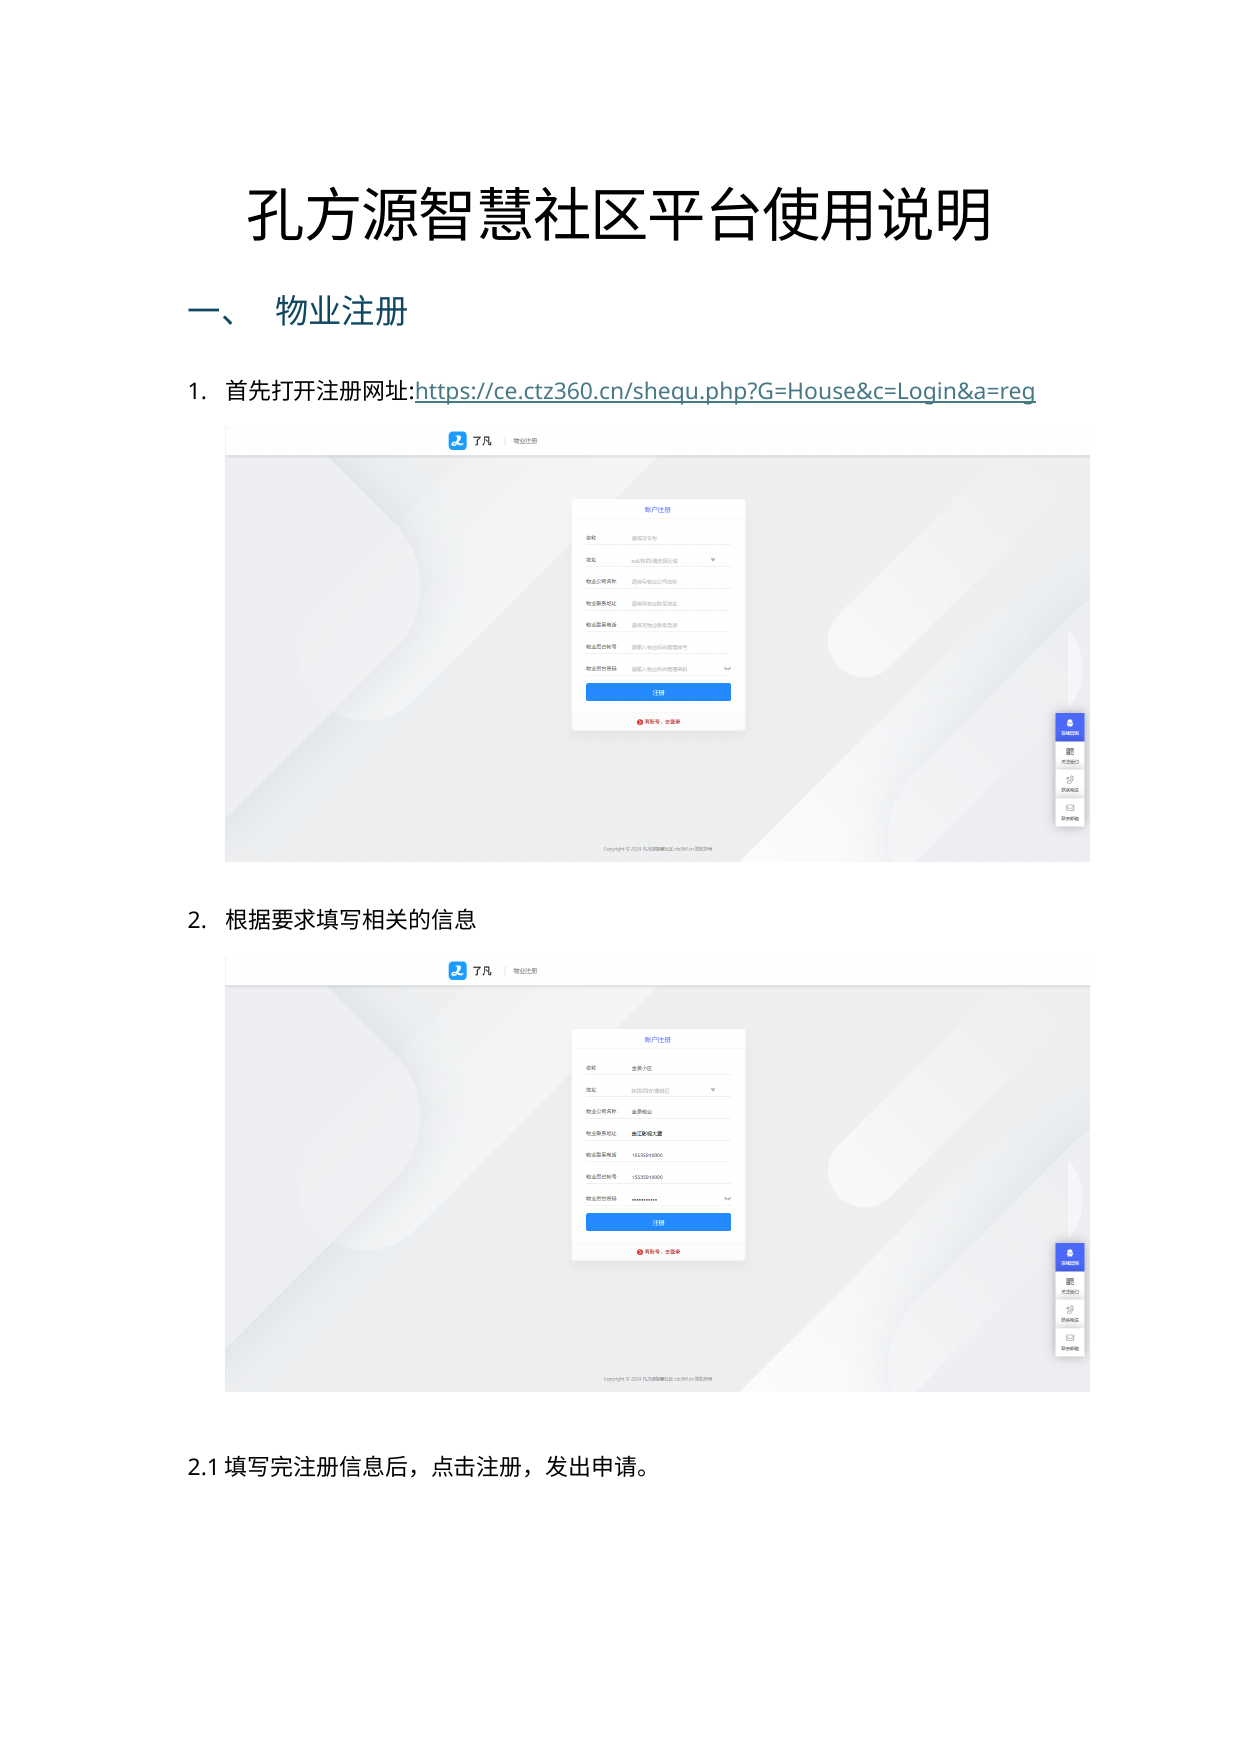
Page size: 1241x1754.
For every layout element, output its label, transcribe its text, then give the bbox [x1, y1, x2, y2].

subtitle 物业注册 [187, 276, 1053, 341]
list 根据要求填写相关的信息 [187, 886, 1053, 951]
list 首先打开注册网址:https://ce.ctz360.cn/shequ.php?G=House&c=Login&a=reg [187, 357, 1053, 422]
title 孔方源智慧社区平台使用说明 [187, 162, 1053, 259]
picture [225, 426, 1091, 862]
picture [225, 956, 1091, 1392]
text 2.1填写完注册信息后，点击注册，发出申请。 [187, 1433, 1053, 1498]
